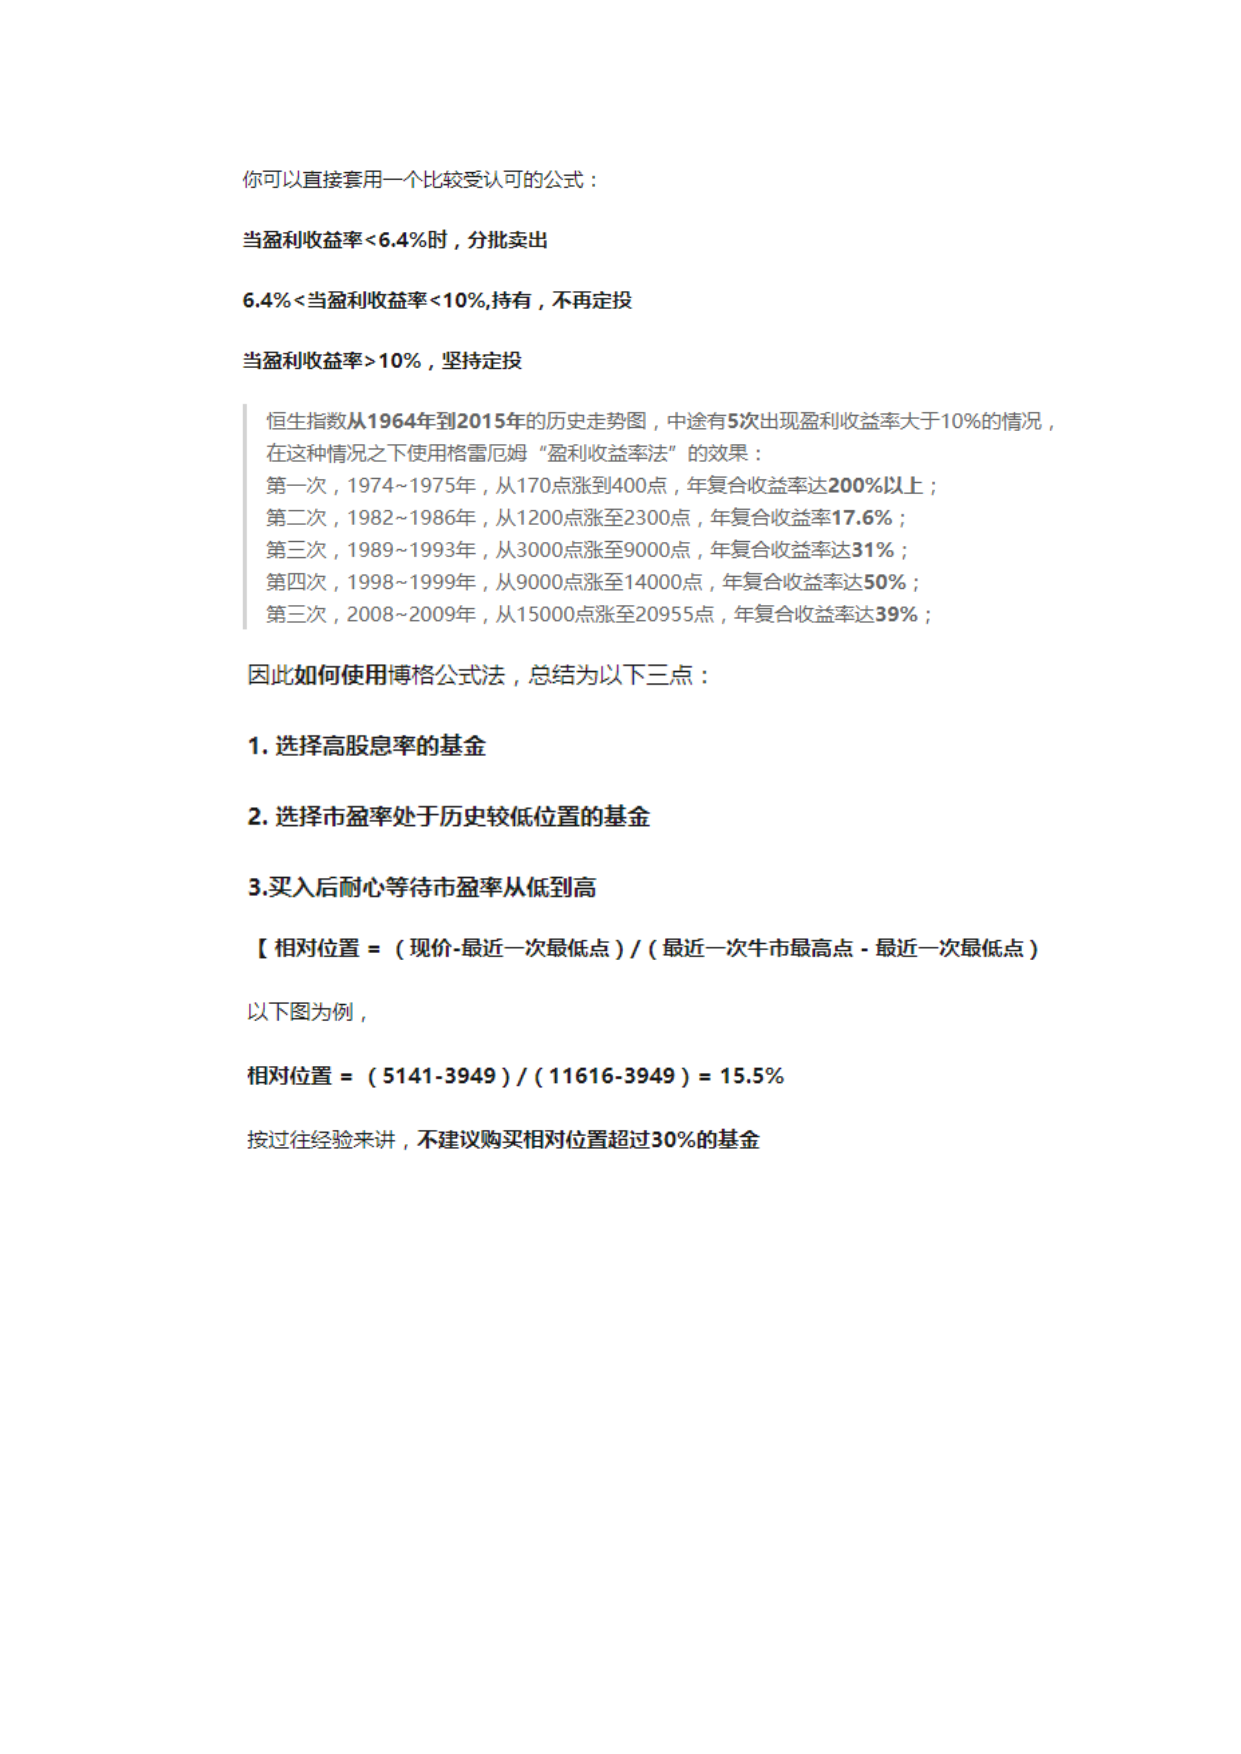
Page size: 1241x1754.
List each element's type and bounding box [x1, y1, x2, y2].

picture [231, 649, 797, 910]
picture [231, 165, 1097, 647]
picture [231, 916, 1097, 1163]
